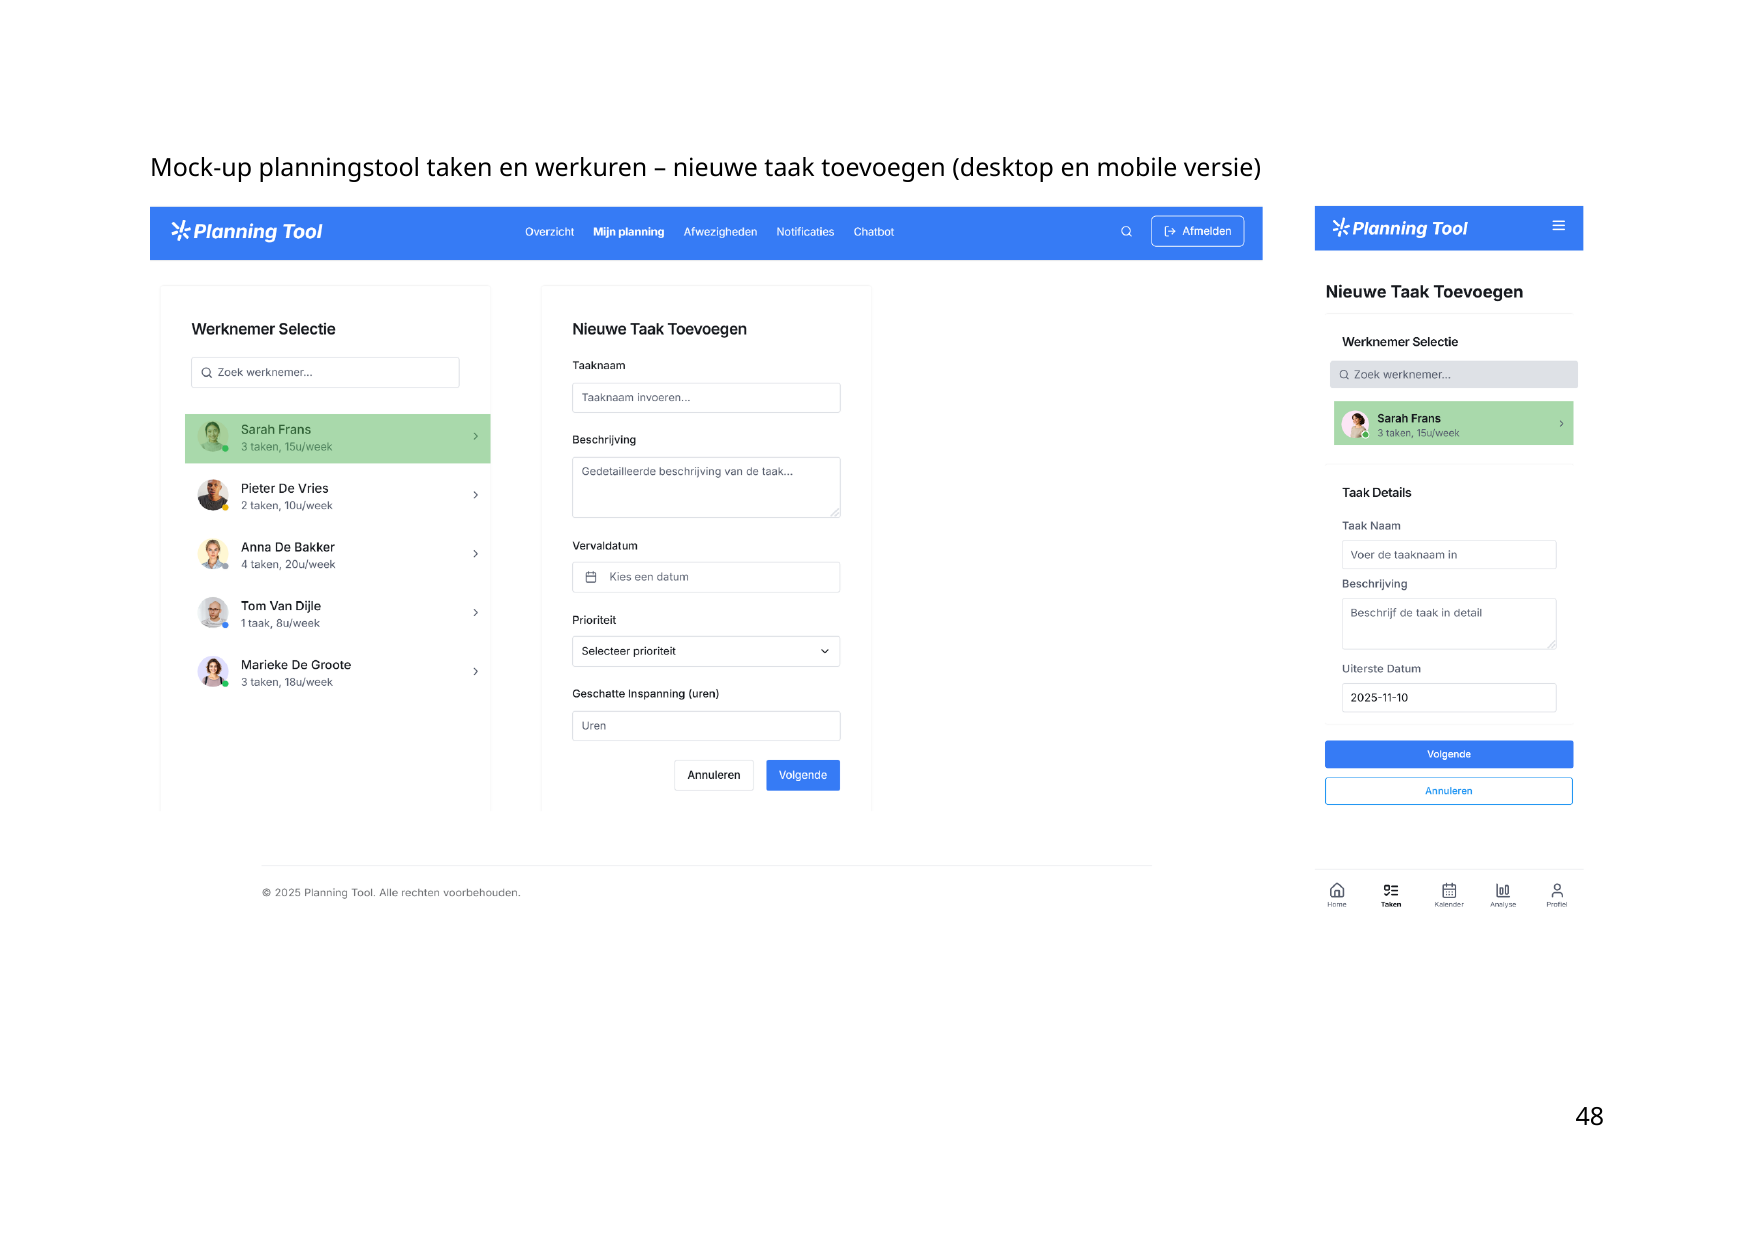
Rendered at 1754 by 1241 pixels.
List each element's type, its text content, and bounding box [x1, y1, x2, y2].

text Mock-up planningstool taken en werkuren – nieuwe taak toevoegen (desktop en mobile versie) [150, 150, 1604, 184]
picture [1314, 205, 1584, 915]
picture [150, 205, 1263, 915]
